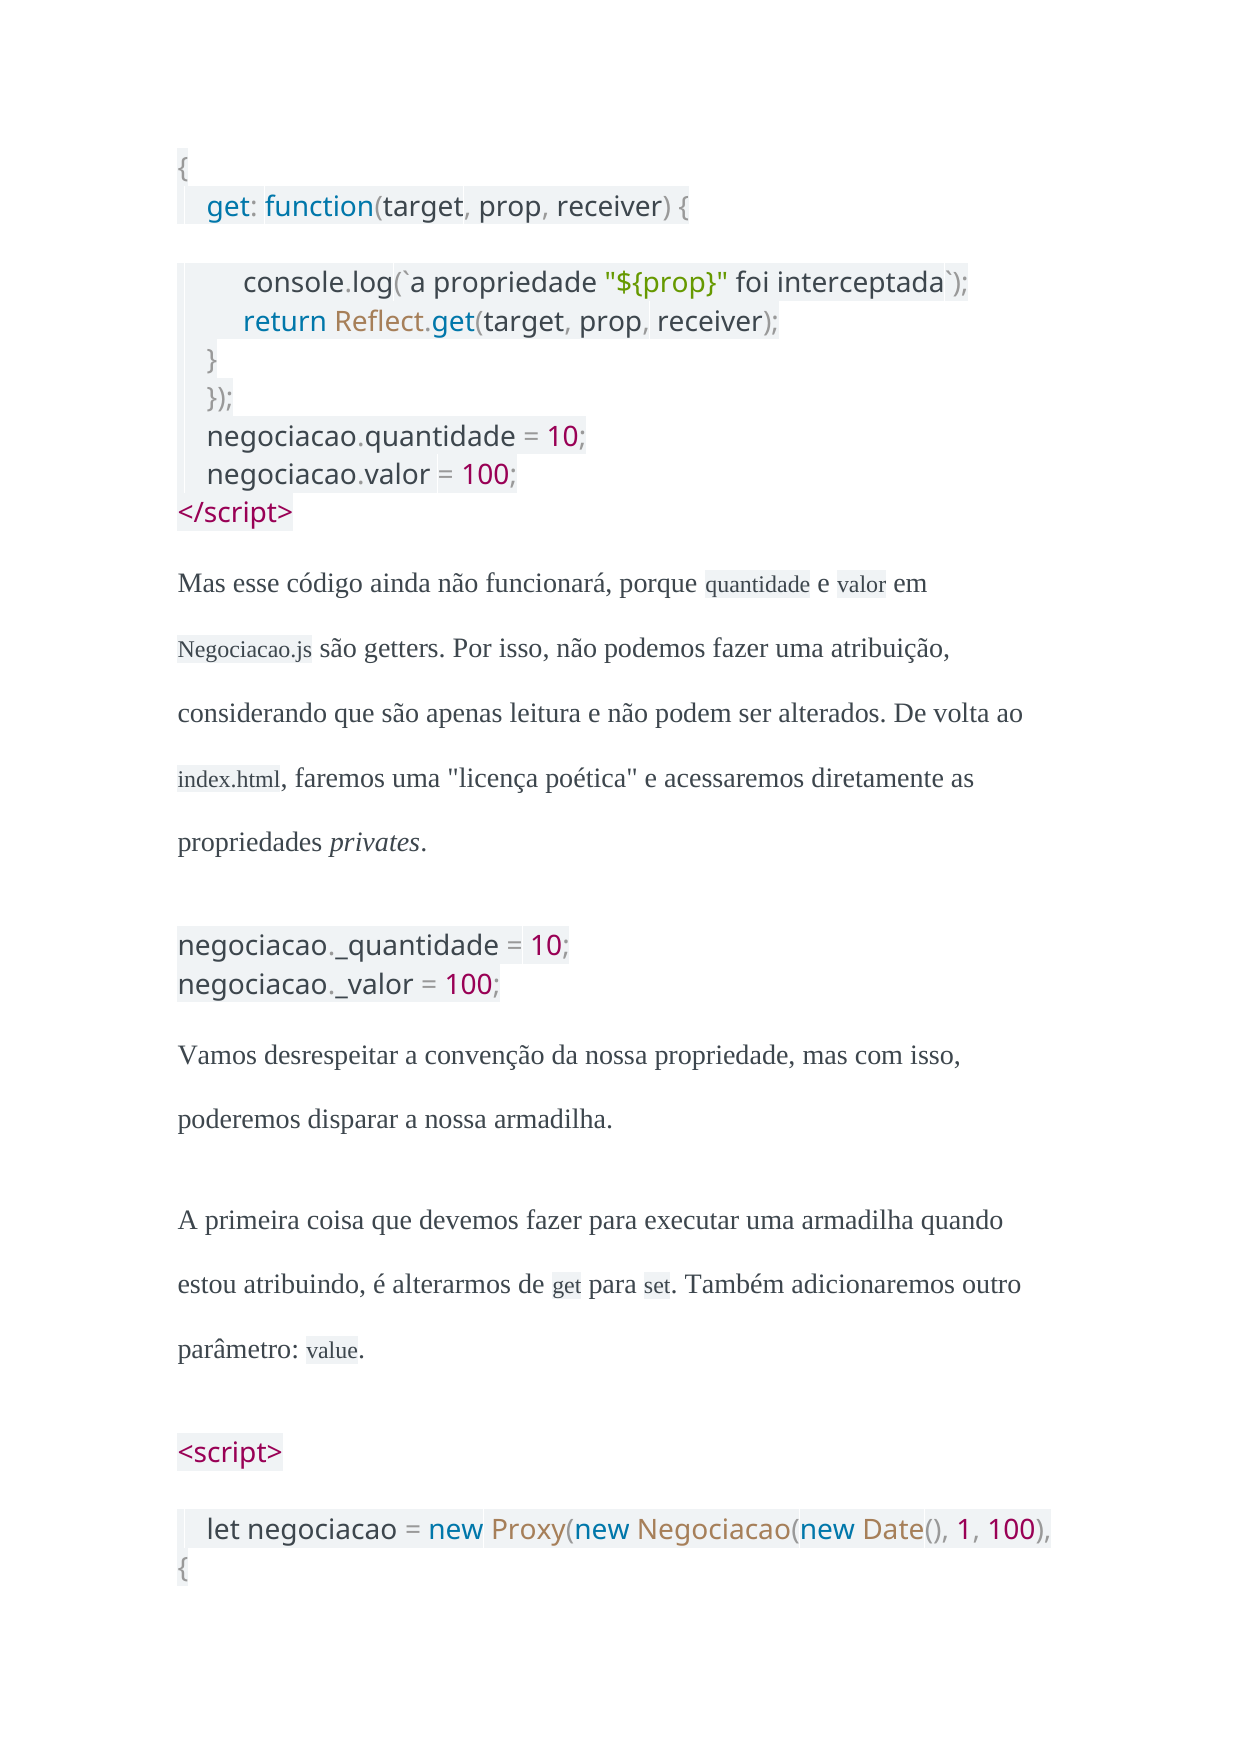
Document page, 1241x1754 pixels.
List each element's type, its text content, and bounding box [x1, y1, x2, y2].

text Vamos desrespeitar a convenção da nossa propriedade, mas com isso, poderemos disparar a nossa armadilha. [177, 1038, 1063, 1135]
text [177, 148, 1063, 531]
text A primeira coisa que devemos fazer para executar uma armadilha quando estou atribuindo, é alterarmos de get para set. Também adicionaremos outro parâmetro: value. [177, 1203, 1063, 1365]
text negociacao._quantidade = 10; negociacao._valor = 100; [500, 926, 1063, 1002]
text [177, 1433, 1063, 1586]
text Mas esse código ainda não funcionará, porque quantidade e valor em Negociacao.js são getters. Por isso, não podemos fazer uma atribuição, considerando que são apenas leitura e não podem ser alterados. De volta ao index.html, faremos uma "licença poética" e acessaremos diretamente as propriedades privates. [177, 566, 1063, 858]
